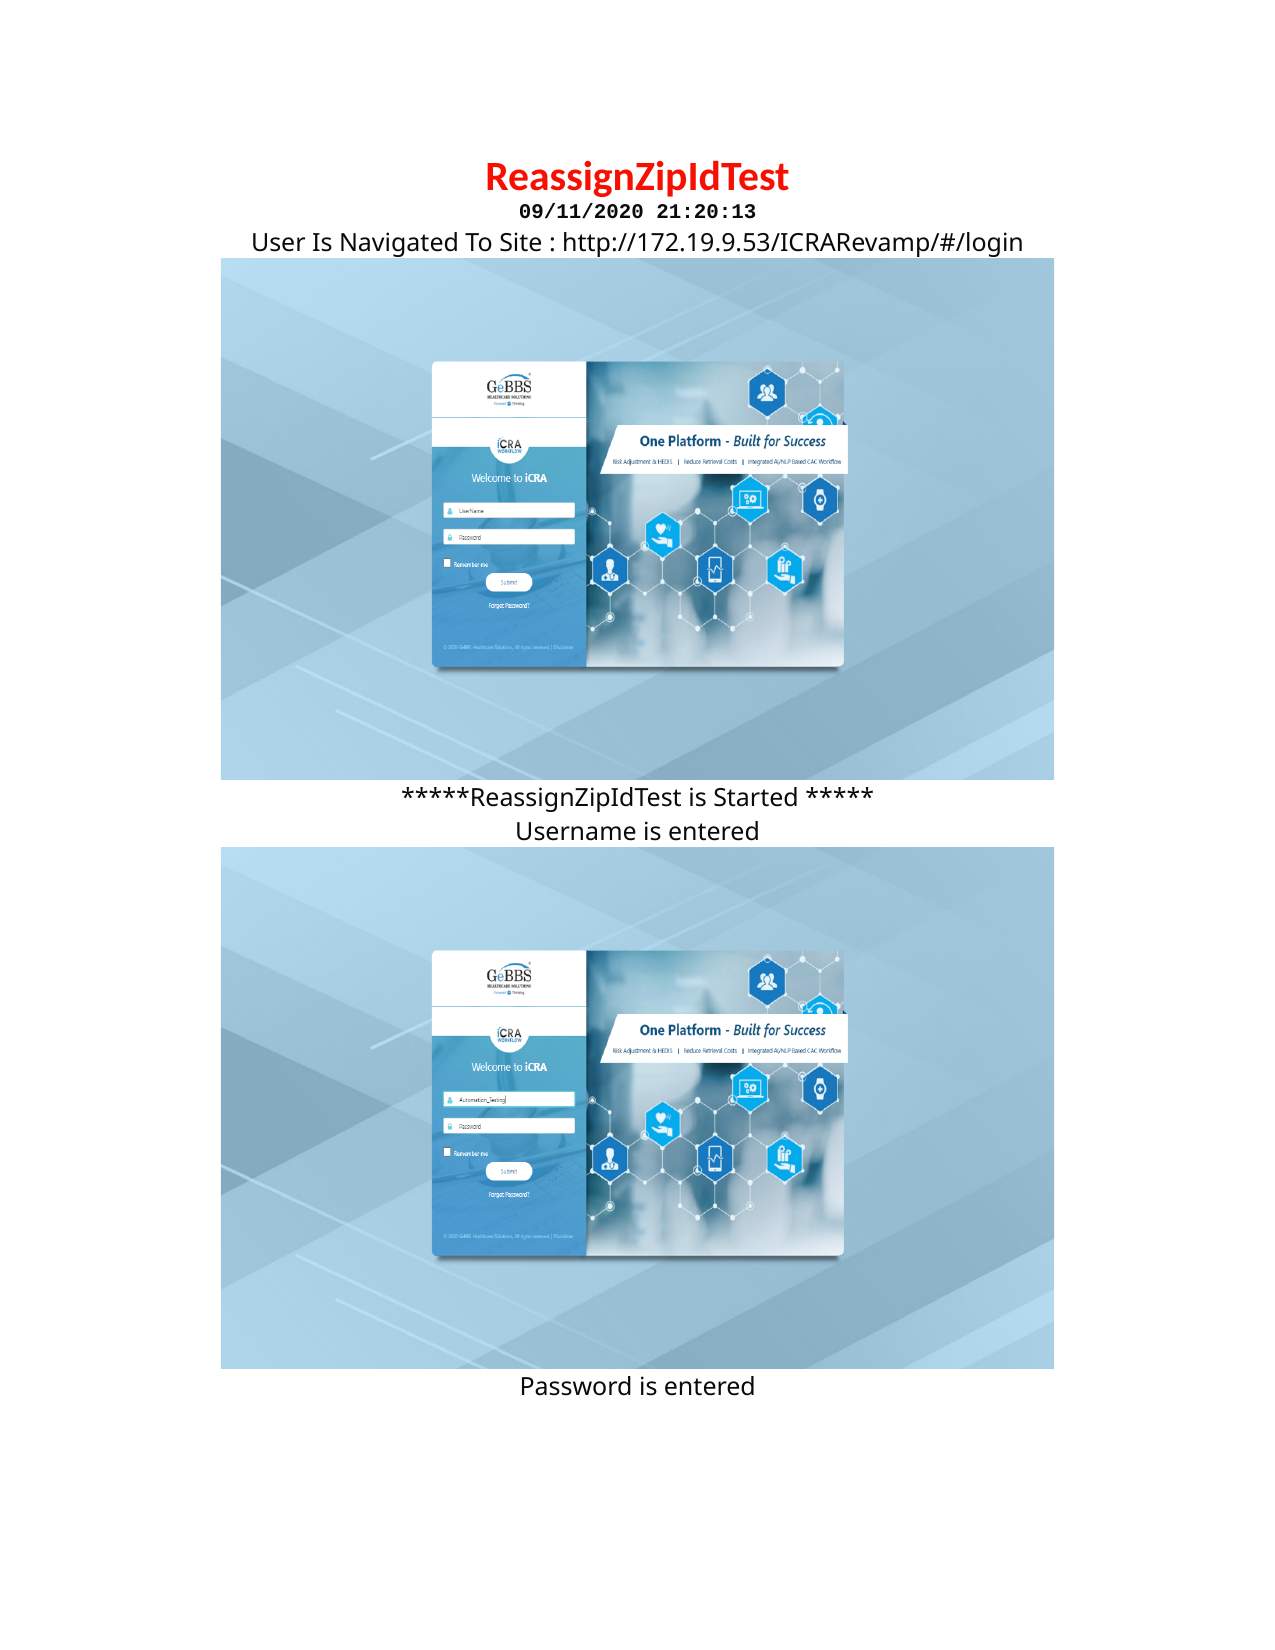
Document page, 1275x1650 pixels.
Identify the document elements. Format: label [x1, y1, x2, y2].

text [150, 150, 1125, 1408]
picture [220, 853, 1055, 1375]
picture [220, 264, 1055, 786]
